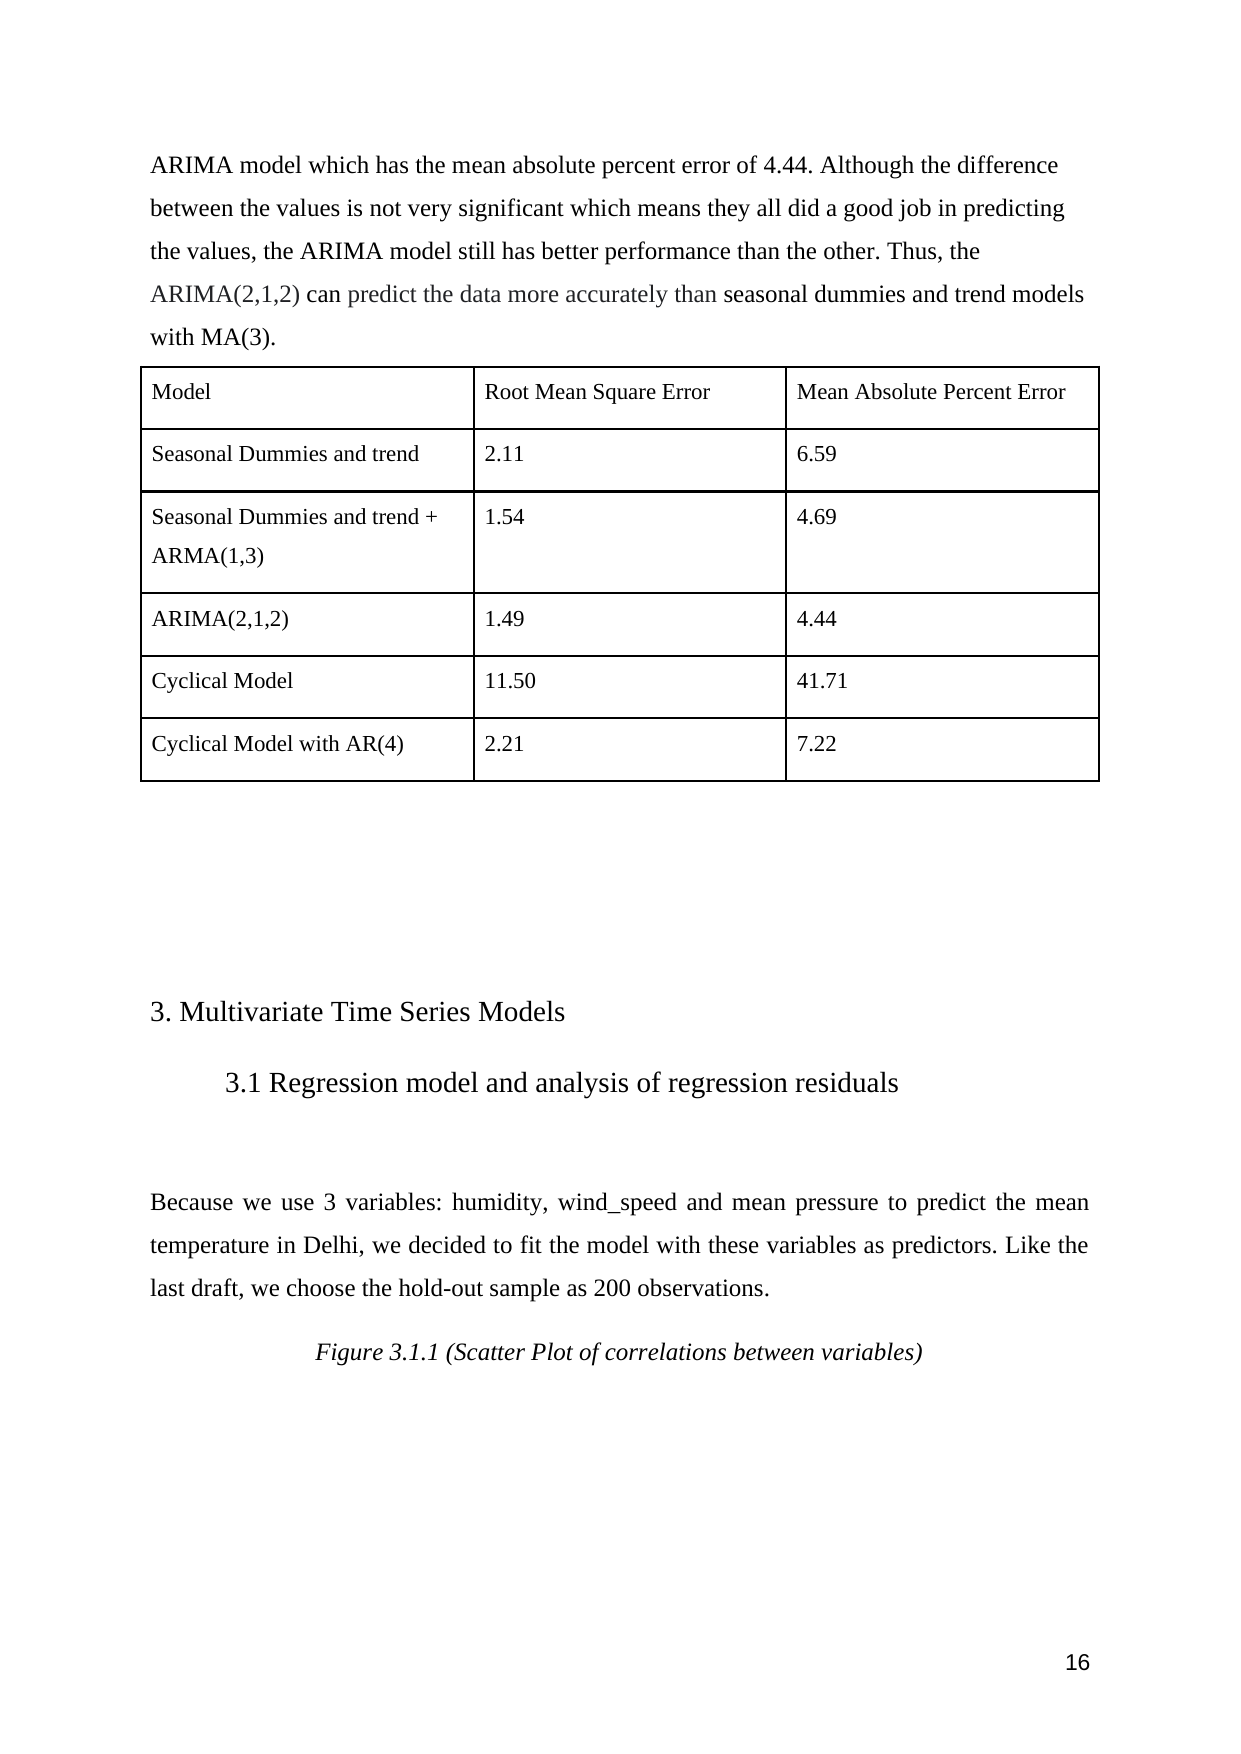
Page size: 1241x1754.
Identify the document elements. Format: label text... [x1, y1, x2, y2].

table_cell 2.21 [475, 719, 785, 779]
table_header Root Mean Square Error [475, 368, 785, 428]
table_cell 4.44 [787, 594, 1098, 655]
text Because we use 3 variables: humidity, wind_speed and mean pressure to predict the mean temperature in Delhi, we decided to fit the model with these variables as predictors. Like the last draft, we choose the hold-out sample as 200 observations. [87, 1187, 1090, 1302]
table_cell Seasonal Dummies and trend + ARMA(1,3) [142, 493, 473, 592]
text Figure 3.1.1 (Scatter Plot of correlations between variables) [87, 1337, 1090, 1366]
text 3. Multivariate Time Series Models [150, 994, 1090, 1028]
table_cell 11.50 [475, 657, 785, 717]
table_cell ARIMA(2,1,2) [142, 594, 473, 655]
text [150, 150, 1090, 351]
text 3.1 Regression model and analysis of regression residuals [225, 1065, 1090, 1099]
table_cell 4.69 [787, 493, 1098, 592]
table_cell 41.71 [787, 657, 1098, 717]
table_cell 2.11 [475, 430, 785, 490]
table_cell Cyclical Model [142, 657, 473, 717]
table_cell 1.54 [475, 493, 785, 592]
table_cell Cyclical Model with AR(4) [142, 719, 473, 779]
table_cell 1.49 [475, 594, 785, 655]
table_cell Seasonal Dummies and trend [142, 430, 473, 490]
table_header Model [142, 368, 473, 428]
table_cell 6.59 [787, 430, 1098, 490]
table_header Mean Absolute Percent Error [787, 368, 1098, 428]
table_cell 7.22 [787, 719, 1098, 779]
